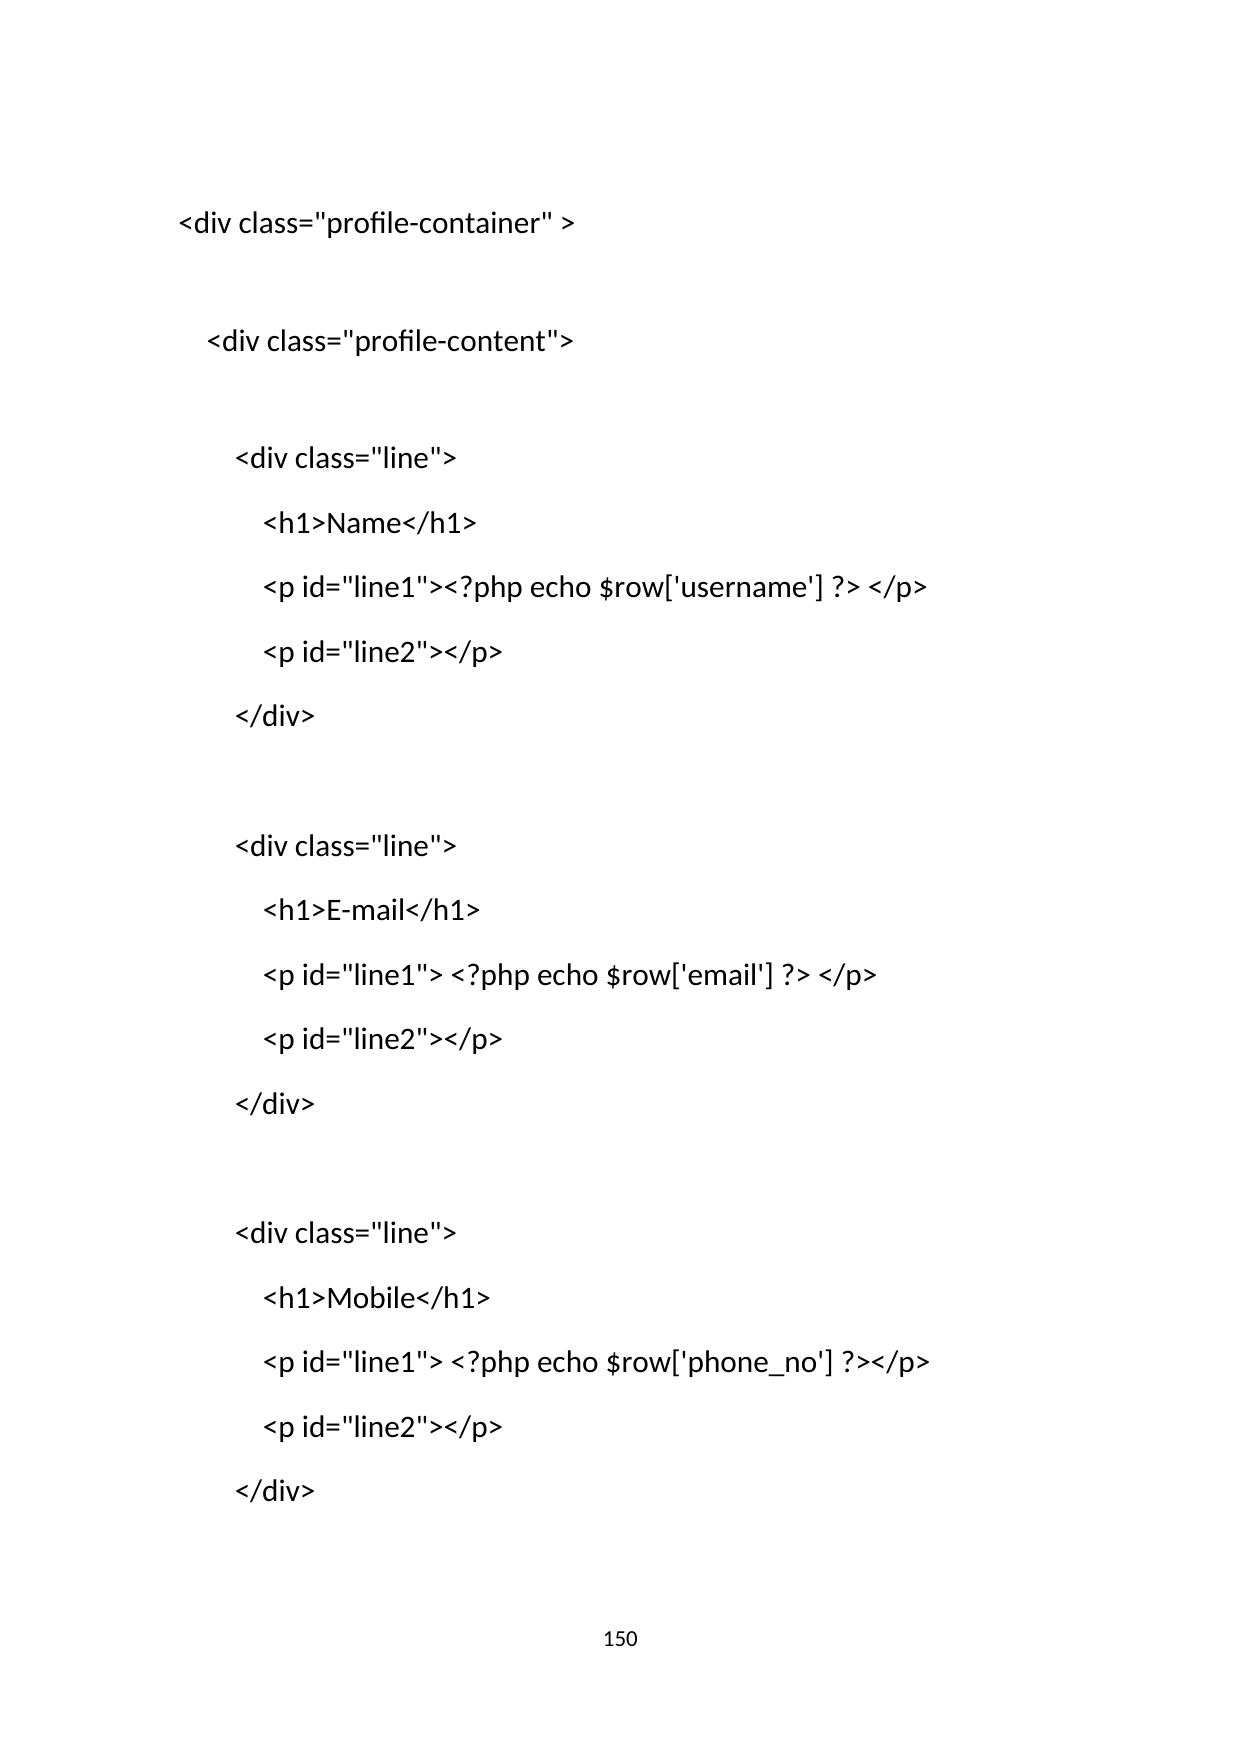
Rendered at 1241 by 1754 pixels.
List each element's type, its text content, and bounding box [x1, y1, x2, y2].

text <div class="line"> [150, 438, 1090, 476]
text </div> [150, 1084, 1090, 1122]
text <p id="line1"> <?php echo $row['email'] ?> </p> [150, 955, 1090, 993]
text <h1>E-mail</h1> [150, 890, 1090, 928]
text </div> [150, 1472, 1090, 1510]
text <p id="line1"><?php echo $row['username'] ?> </p> [150, 567, 1090, 606]
text <div class="line"> [150, 1213, 1090, 1251]
text <p id="line2"></p> [150, 1019, 1090, 1058]
text </div> [150, 697, 1090, 735]
text <h1>Name</h1> [150, 503, 1090, 541]
text <h1>Mobile</h1> [150, 1278, 1090, 1316]
text <div class="profile-content"> [150, 321, 1090, 359]
text <p id="line2"></p> [150, 1407, 1090, 1445]
text <p id="line2"></p> [150, 632, 1090, 670]
text <div class="line"> [150, 826, 1090, 864]
text <div class="profile-container" > [150, 203, 1090, 241]
text <p id="line1"> <?php echo $row['phone_no'] ?></p> [150, 1342, 1090, 1381]
